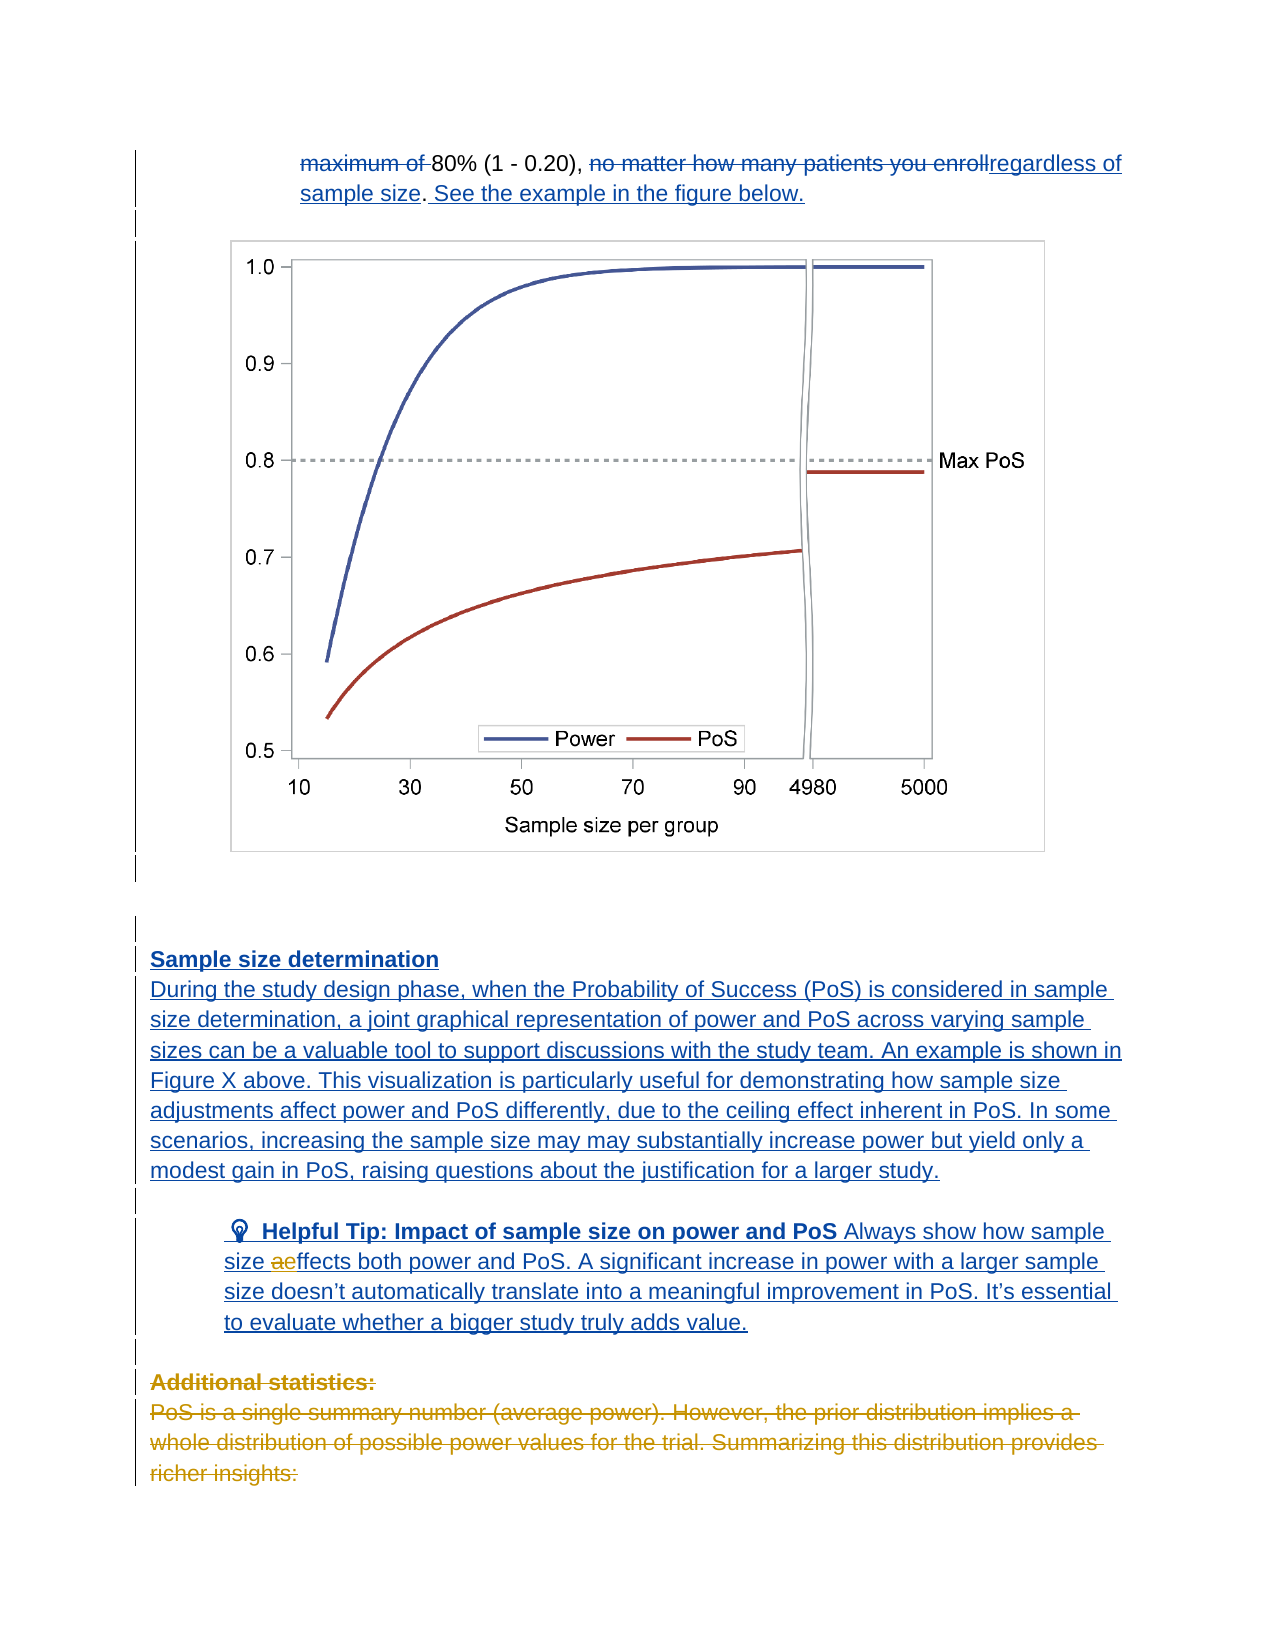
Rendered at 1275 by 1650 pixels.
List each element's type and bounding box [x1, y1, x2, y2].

list [262, 150, 1125, 207]
picture [230, 240, 1045, 852]
